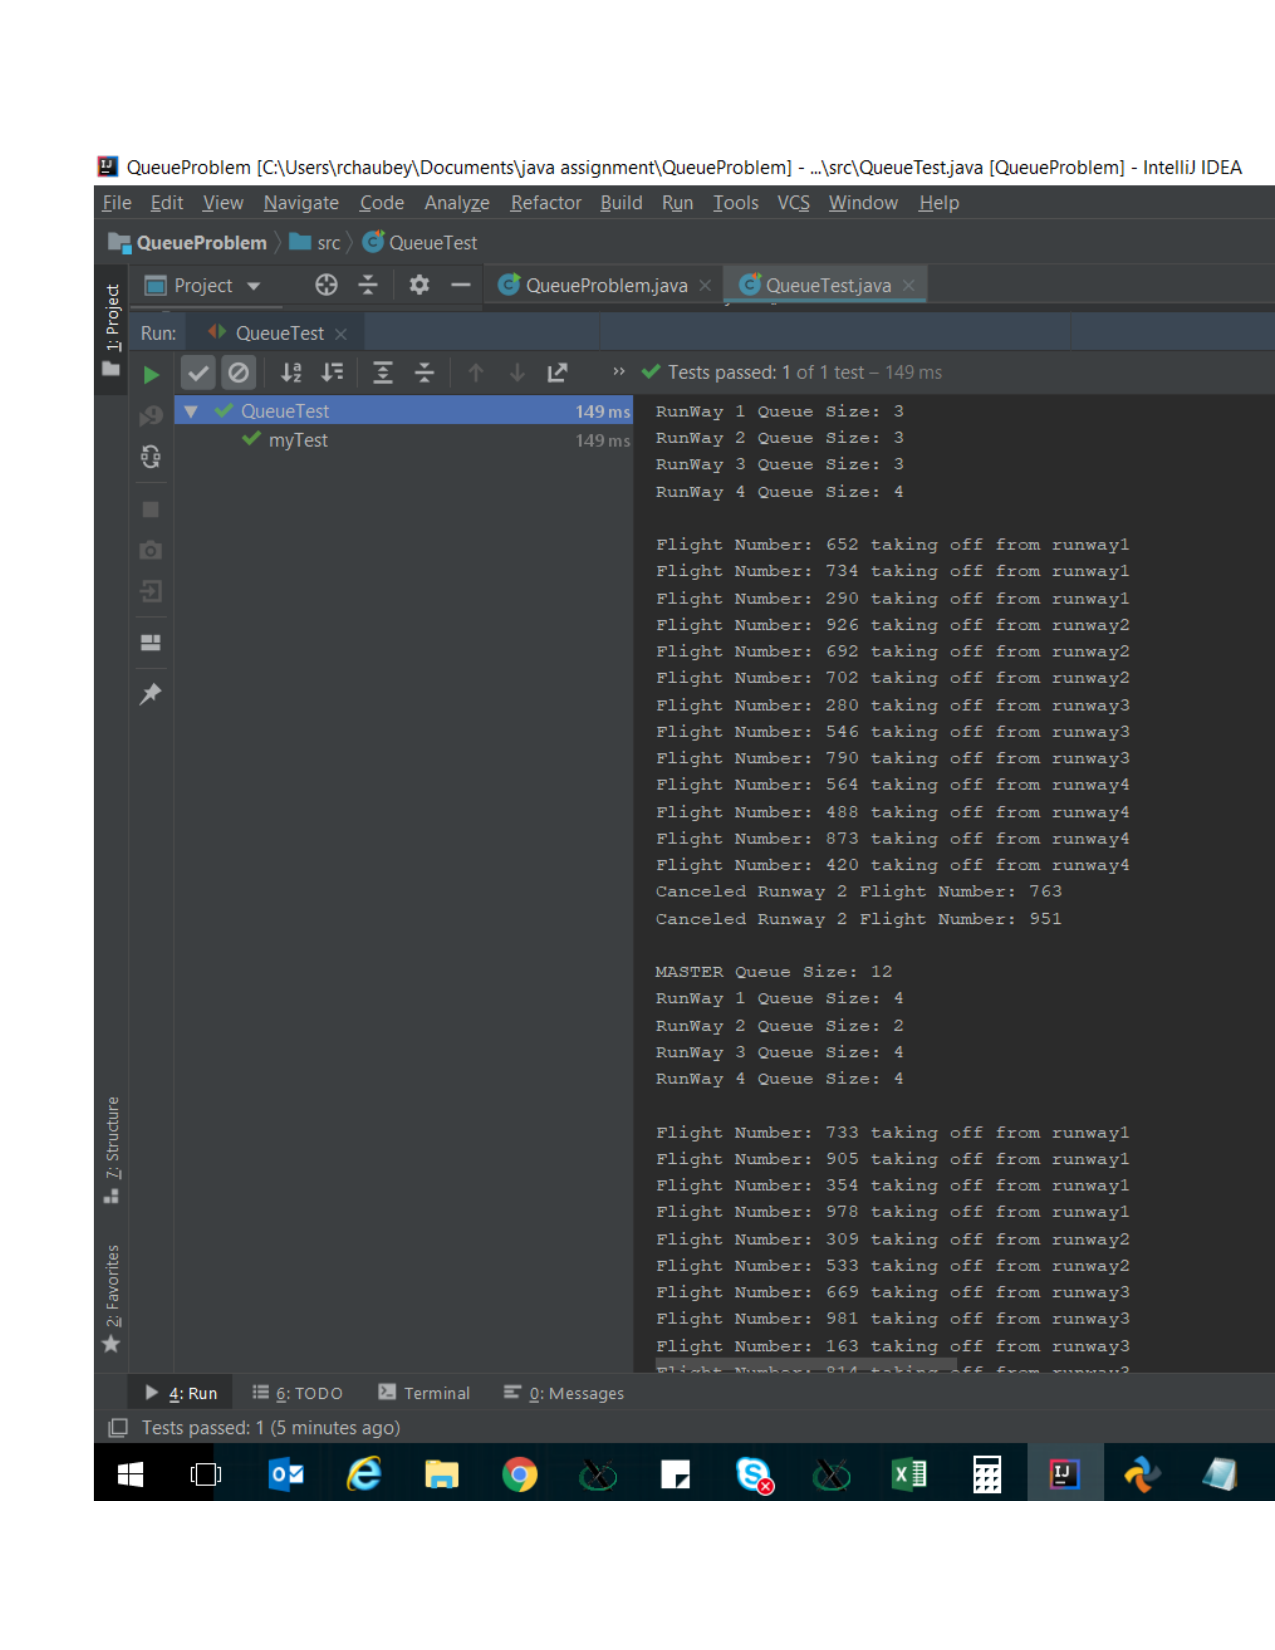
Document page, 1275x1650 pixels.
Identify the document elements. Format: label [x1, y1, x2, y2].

picture [93, 150, 1275, 1501]
